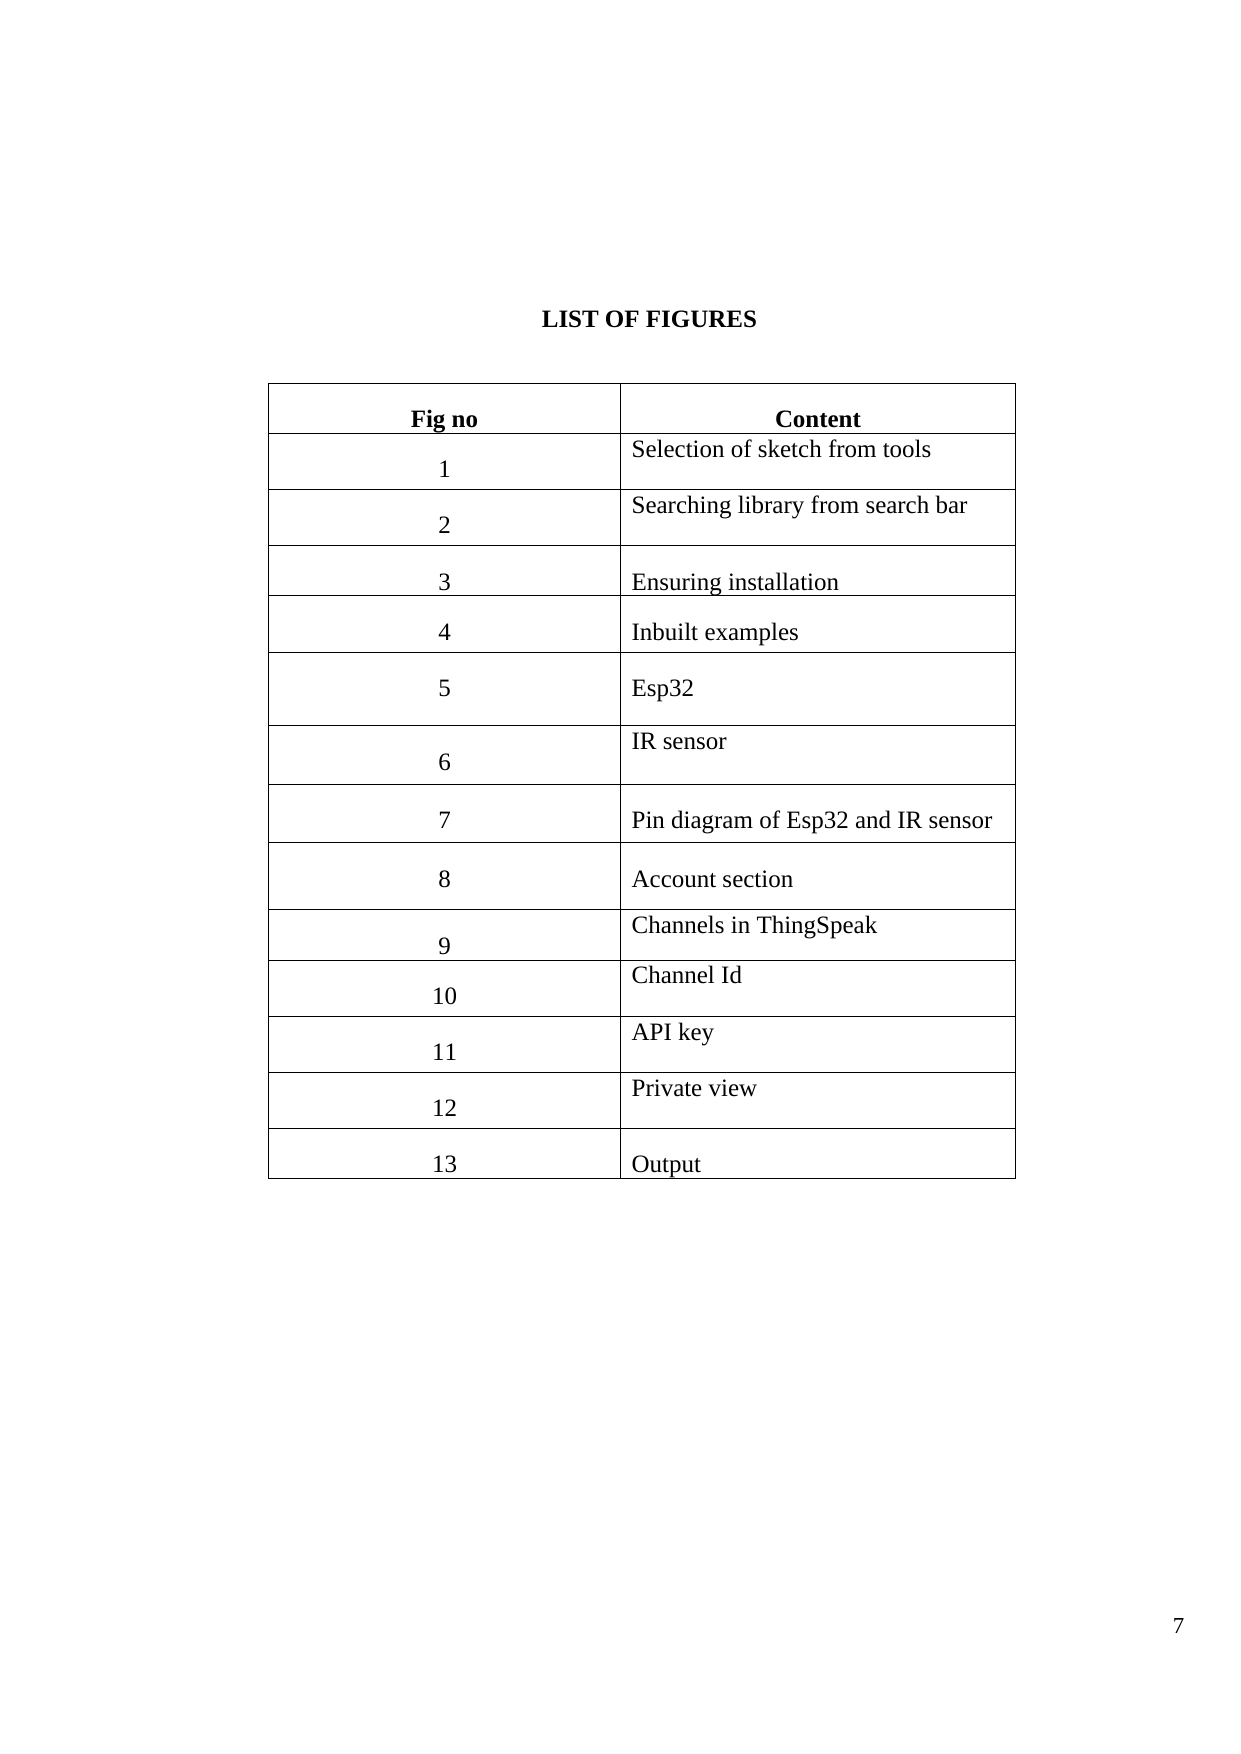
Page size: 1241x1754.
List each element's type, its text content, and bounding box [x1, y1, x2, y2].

table_cell Inbuilt examples [621, 596, 1015, 652]
table_cell Channels in ThingSpeak [621, 910, 1015, 959]
table_cell Ensuring installation [621, 546, 1015, 595]
table_header Content [621, 384, 1015, 433]
table_cell 6 [269, 726, 620, 783]
table_cell Output [621, 1129, 1015, 1178]
table_cell 7 [269, 785, 620, 842]
table_cell API key [621, 1017, 1015, 1072]
table_cell Channel Id [621, 961, 1015, 1016]
table_cell 12 [269, 1073, 620, 1128]
table_cell 8 [269, 843, 620, 909]
table_cell 13 [269, 1129, 620, 1178]
table_cell 3 [269, 546, 620, 595]
table_cell Account section [621, 843, 1015, 909]
table_header Fig no [269, 384, 620, 433]
table_cell IR sensor [621, 726, 1015, 783]
table_cell 1 [269, 434, 620, 489]
table_cell Esp32 [621, 653, 1015, 725]
table_cell 4 [269, 596, 620, 652]
table_cell Pin diagram of Esp32 and IR sensor [621, 785, 1015, 842]
table_cell 5 [269, 653, 620, 725]
table_cell Private view [621, 1073, 1015, 1128]
table_cell 9 [269, 910, 620, 959]
table_cell 2 [269, 490, 620, 545]
table_cell Searching library from search bar [621, 490, 1015, 545]
table_cell 10 [269, 961, 620, 1016]
subtitle LIST OF FIGURES [114, 304, 1184, 333]
table_cell Selection of sketch from tools [621, 434, 1015, 489]
table_cell 11 [269, 1017, 620, 1072]
